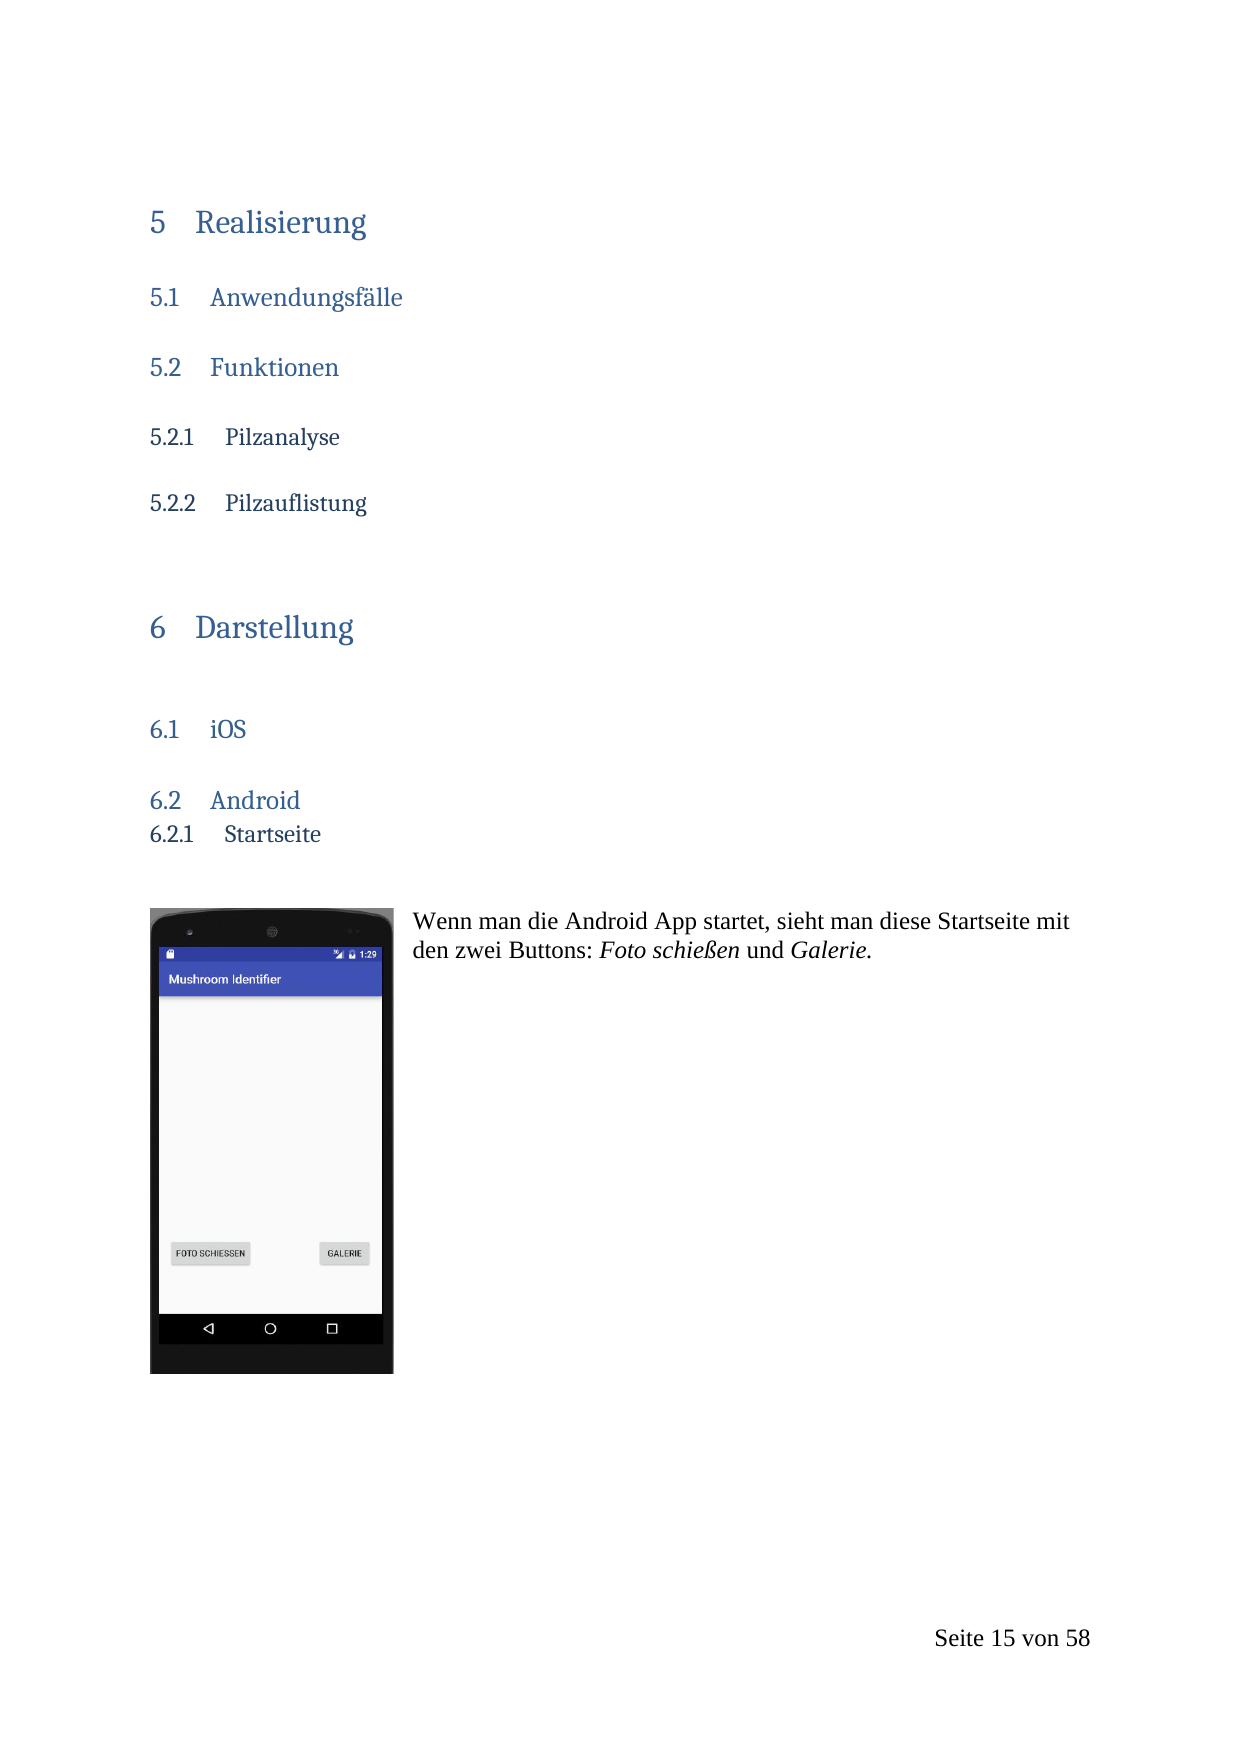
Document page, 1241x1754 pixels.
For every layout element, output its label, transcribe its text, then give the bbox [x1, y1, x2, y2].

subtitle Android [150, 785, 1090, 816]
subtitle iOS [150, 714, 1090, 745]
subtitle Pilzauflistung [150, 489, 1090, 517]
subtitle Anwendungsfälle [150, 282, 1090, 313]
subtitle Realisierung [150, 204, 1090, 242]
subtitle Funktionen [150, 352, 1090, 383]
subtitle Darstellung [150, 608, 1090, 647]
subtitle Pilzanalyse [150, 423, 1090, 452]
text Wenn man die Android App startet, sieht man diese Startseite mit den zwei Buttons: Foto schießen und Galerie. [150, 906, 1090, 964]
picture [150, 908, 394, 1374]
subtitle Startseite [150, 820, 1090, 849]
